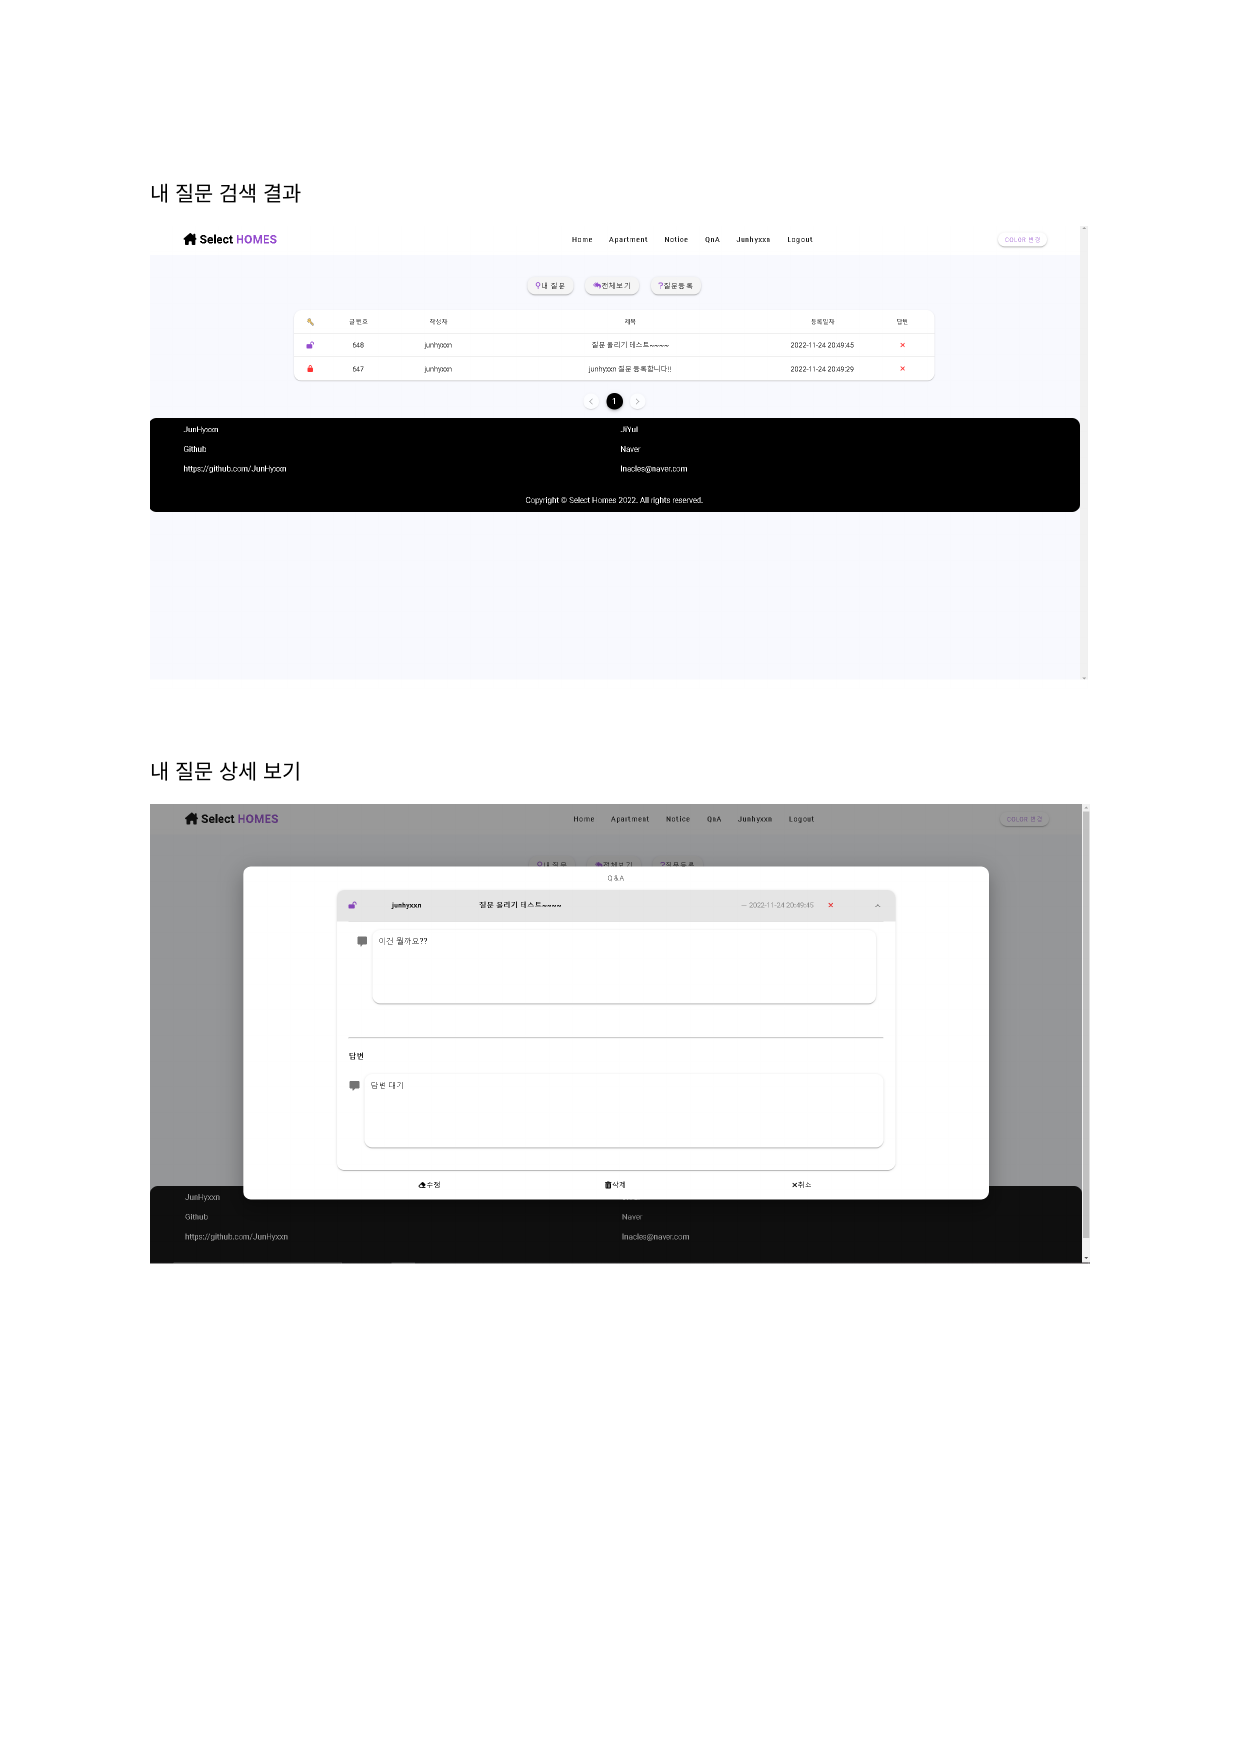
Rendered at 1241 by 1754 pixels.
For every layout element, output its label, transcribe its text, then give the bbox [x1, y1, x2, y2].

text 내 질문 상세 보기 [150, 755, 1090, 785]
text 내 질문 검색 결과 [150, 177, 1090, 207]
picture [150, 226, 1088, 689]
picture [150, 804, 1090, 1267]
